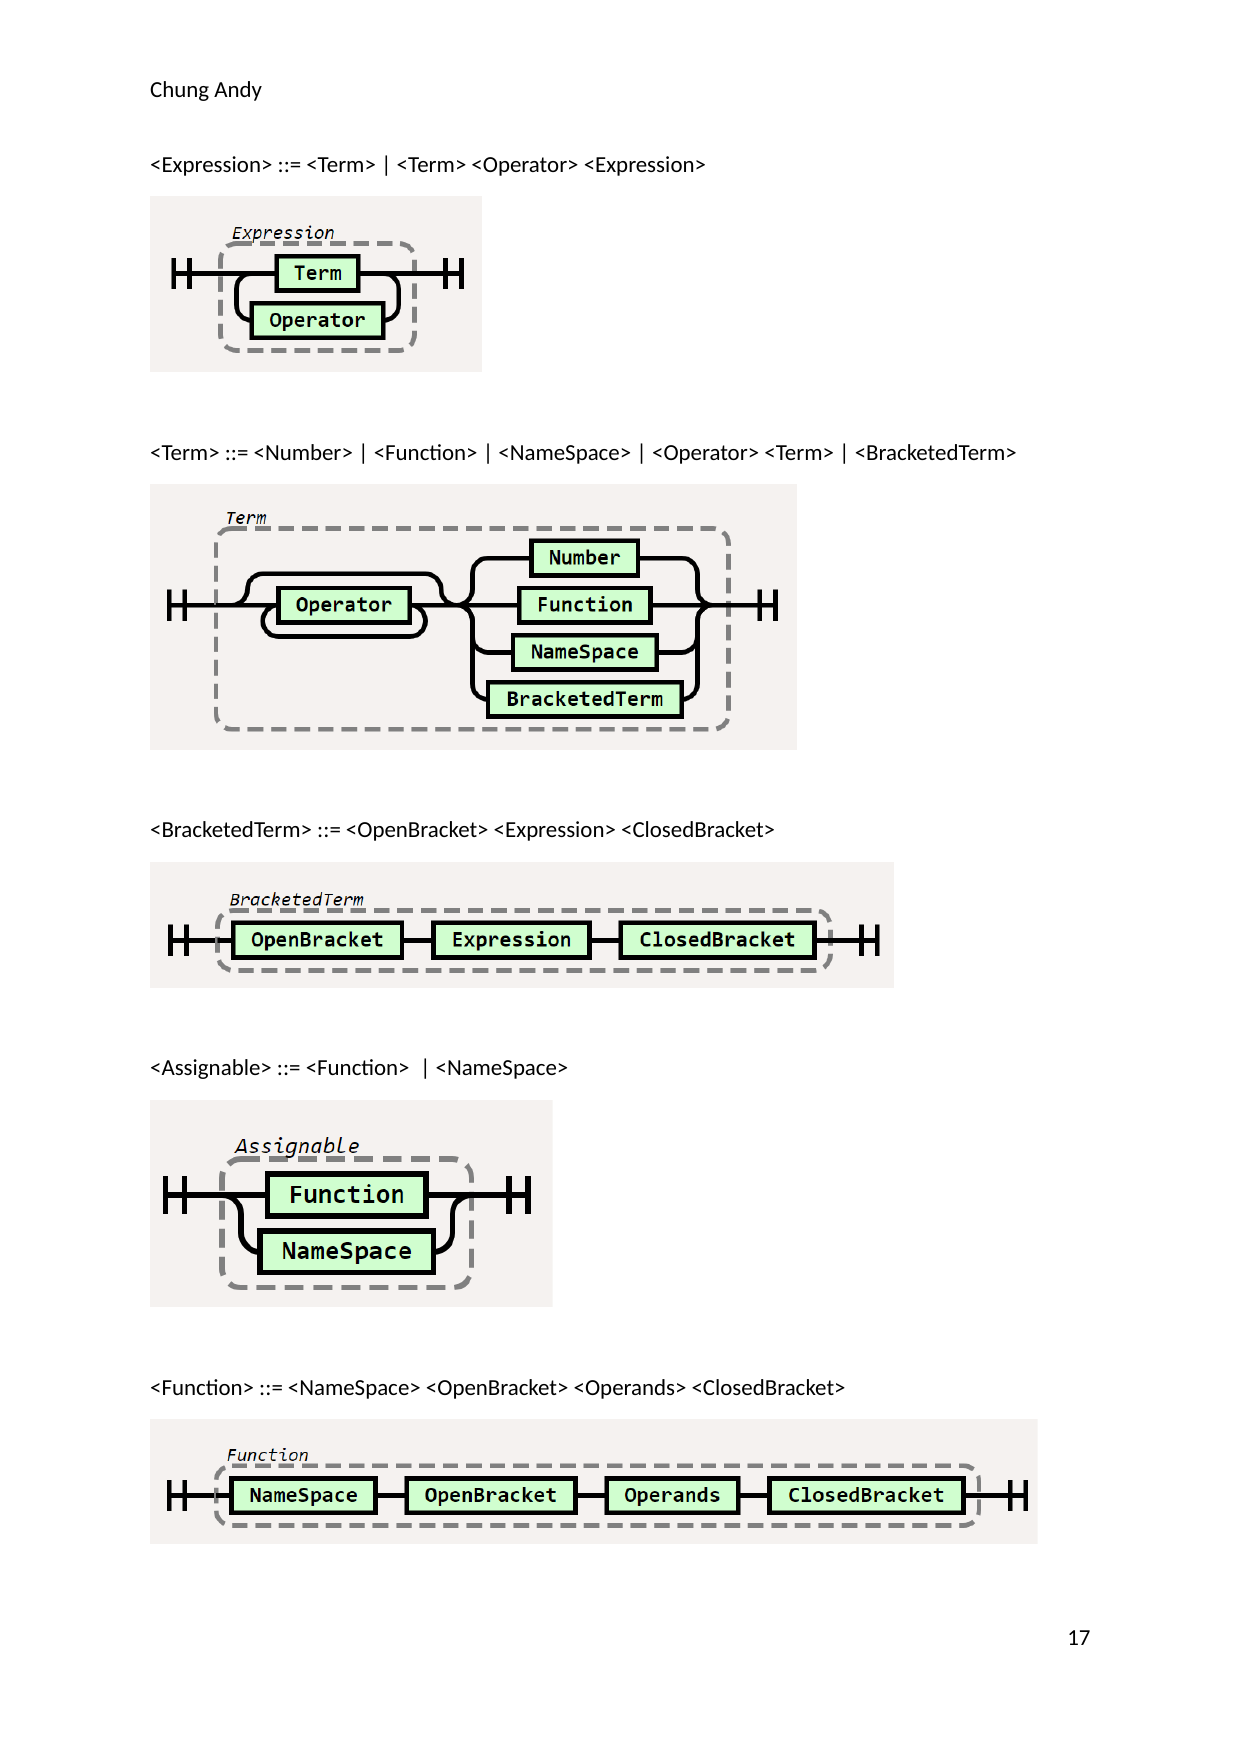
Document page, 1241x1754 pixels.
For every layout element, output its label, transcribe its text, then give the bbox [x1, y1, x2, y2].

text <Term> ::= <Number> | <Function> | <NameSpace> | <Operator> <Term> | <BracketedTerm> [150, 438, 1090, 466]
picture [150, 484, 797, 750]
text <Function> ::= <NameSpace> <OpenBracket> <Operands> <ClosedBracket> [150, 1373, 1090, 1401]
picture [150, 1419, 1038, 1544]
text <Assignable> ::= <Function> | <NameSpace> [150, 1053, 1090, 1082]
picture [150, 196, 482, 372]
picture [150, 1100, 553, 1307]
picture [150, 862, 894, 988]
text <BracketedTerm> ::= <OpenBracket> <Expression> <ClosedBracket> [150, 815, 1090, 843]
text <Expression> ::= <Term> | <Term> <Operator> <Expression> [150, 150, 1090, 178]
